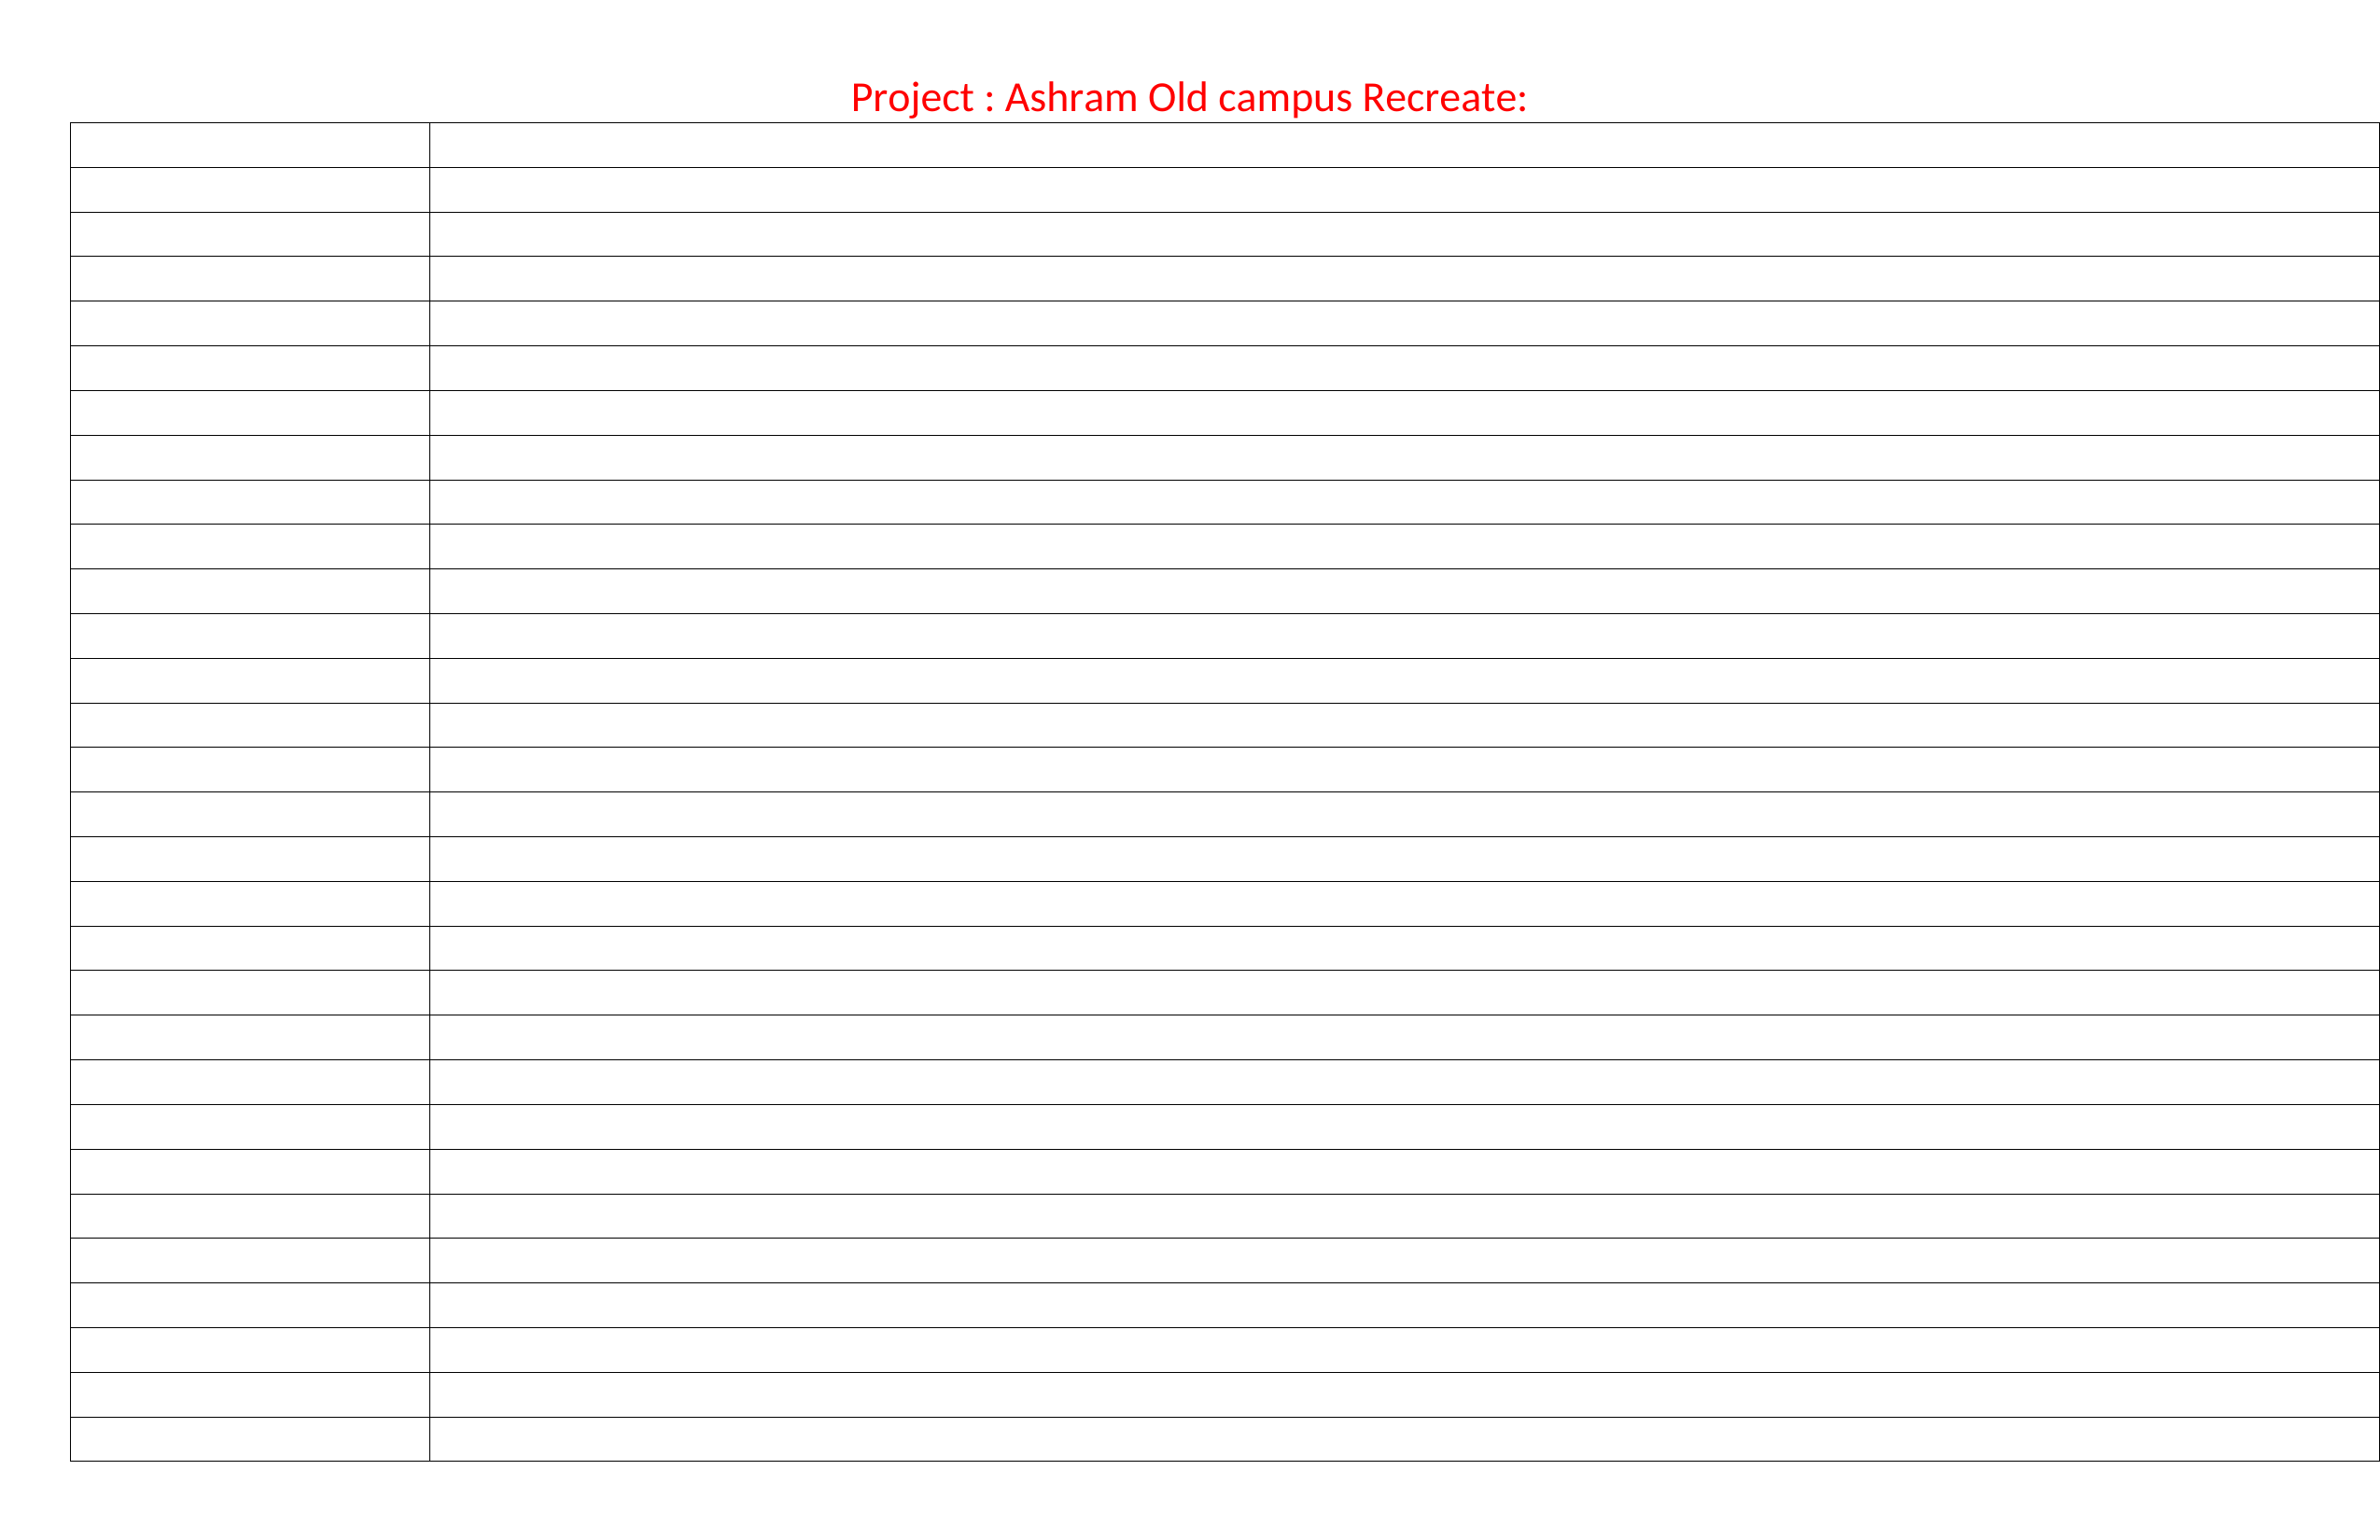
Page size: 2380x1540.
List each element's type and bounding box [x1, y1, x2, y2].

table_cell [71, 123, 429, 167]
table_cell [430, 1373, 2379, 1416]
table_cell [71, 748, 429, 791]
table_cell [71, 1015, 429, 1059]
table_cell [430, 481, 2379, 524]
table_cell [430, 257, 2379, 301]
table_cell [71, 525, 429, 568]
table_cell [430, 1418, 2379, 1461]
table_cell [430, 1015, 2379, 1059]
table_cell [71, 971, 429, 1015]
table_cell [71, 301, 429, 345]
table_cell [71, 1328, 429, 1372]
table_cell [430, 792, 2379, 836]
table_cell [430, 301, 2379, 345]
table_cell [71, 481, 429, 524]
table_cell [430, 1283, 2379, 1327]
table_cell [430, 882, 2379, 926]
table_cell [71, 927, 429, 970]
table_cell [430, 168, 2379, 212]
table_cell [430, 213, 2379, 256]
table_cell [71, 882, 429, 926]
table_cell [71, 569, 429, 613]
table_cell [430, 569, 2379, 613]
table_cell [71, 837, 429, 881]
table_cell [71, 257, 429, 301]
table_cell [71, 614, 429, 658]
table_cell [430, 659, 2379, 702]
table_cell [430, 837, 2379, 881]
table_cell [71, 1239, 429, 1282]
table_cell [430, 1105, 2379, 1149]
table_cell [71, 1283, 429, 1327]
table_cell [71, 168, 429, 212]
table_cell [71, 1105, 429, 1149]
table_cell [71, 1060, 429, 1104]
table_cell [71, 1195, 429, 1238]
table_cell [430, 971, 2379, 1015]
table_cell [71, 346, 429, 390]
table_cell [71, 659, 429, 702]
table_cell [71, 436, 429, 479]
table_cell [430, 1060, 2379, 1104]
table_cell [430, 391, 2379, 435]
table_cell [430, 1239, 2379, 1282]
table_cell [430, 436, 2379, 479]
table_cell [71, 391, 429, 435]
table_cell [71, 792, 429, 836]
table_cell [430, 704, 2379, 747]
table_cell [71, 704, 429, 747]
table_cell [430, 525, 2379, 568]
table_cell [430, 346, 2379, 390]
table_cell [71, 1373, 429, 1416]
table_cell [71, 1150, 429, 1193]
table_cell [430, 614, 2379, 658]
table_cell [430, 1195, 2379, 1238]
table_cell [430, 1328, 2379, 1372]
table_cell [71, 213, 429, 256]
table_cell [430, 123, 2379, 167]
table_cell [71, 1418, 429, 1461]
table_cell [430, 1150, 2379, 1193]
table_cell [430, 748, 2379, 791]
table_cell [430, 927, 2379, 970]
